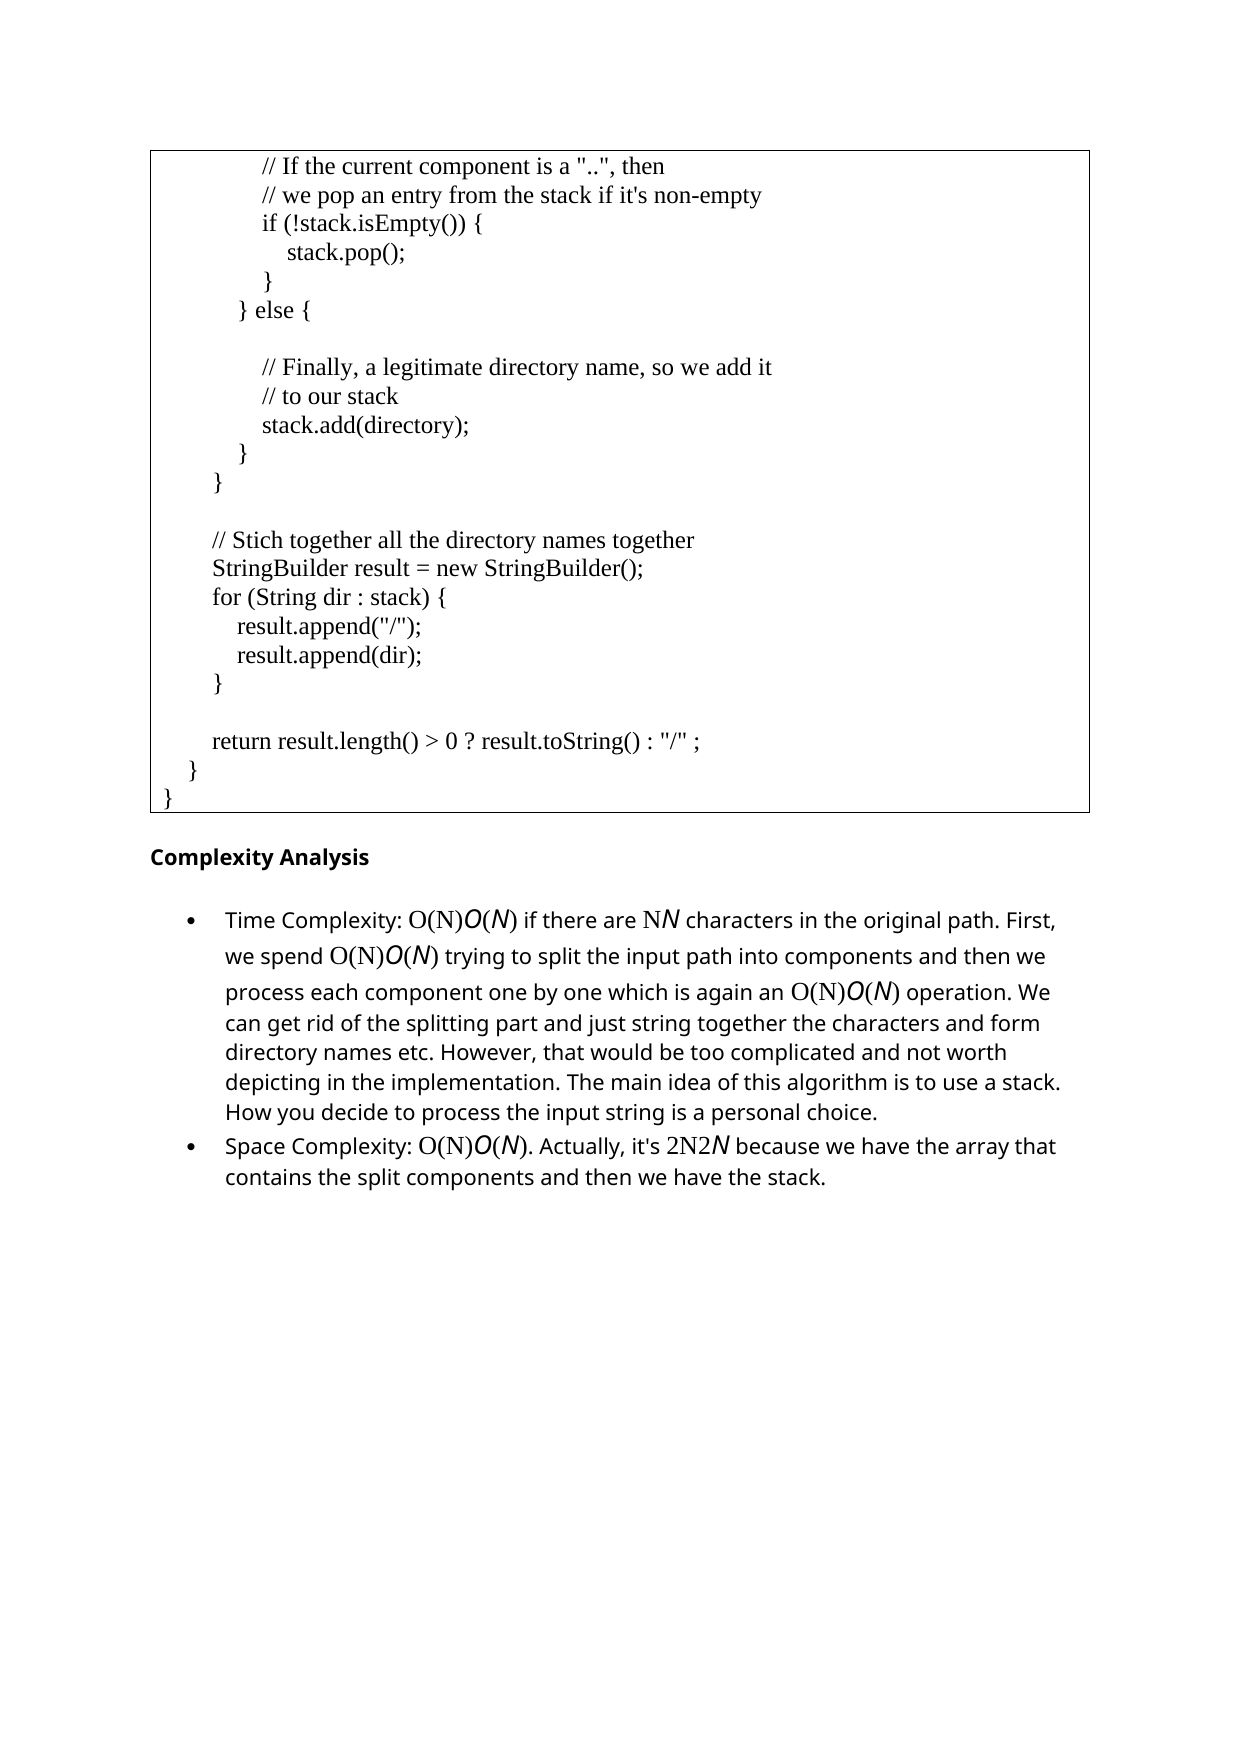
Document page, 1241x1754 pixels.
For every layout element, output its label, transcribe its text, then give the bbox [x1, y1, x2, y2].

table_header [151, 151, 1089, 812]
text Complexity Analysis [150, 842, 1090, 872]
list Space Complexity: O(N)O(N). Actually, it's 2N2N because we have the array that contains the split components and then we have the stack. [187, 1127, 1090, 1192]
list Time Complexity: O(N)O(N) if there are NN characters in the original path. First, we spend O(N)O(N) trying to split the input path into components and then we process each component one by one which is again an O(N)O(N) operation. We can get rid of the splitting part and just string together the characters and form directory names etc. However, that would be too complicated and not worth depicting in the implementation. The main idea of this algorithm is to use a stack. How you decide to process the input string is a personal choice. [187, 901, 1090, 1127]
